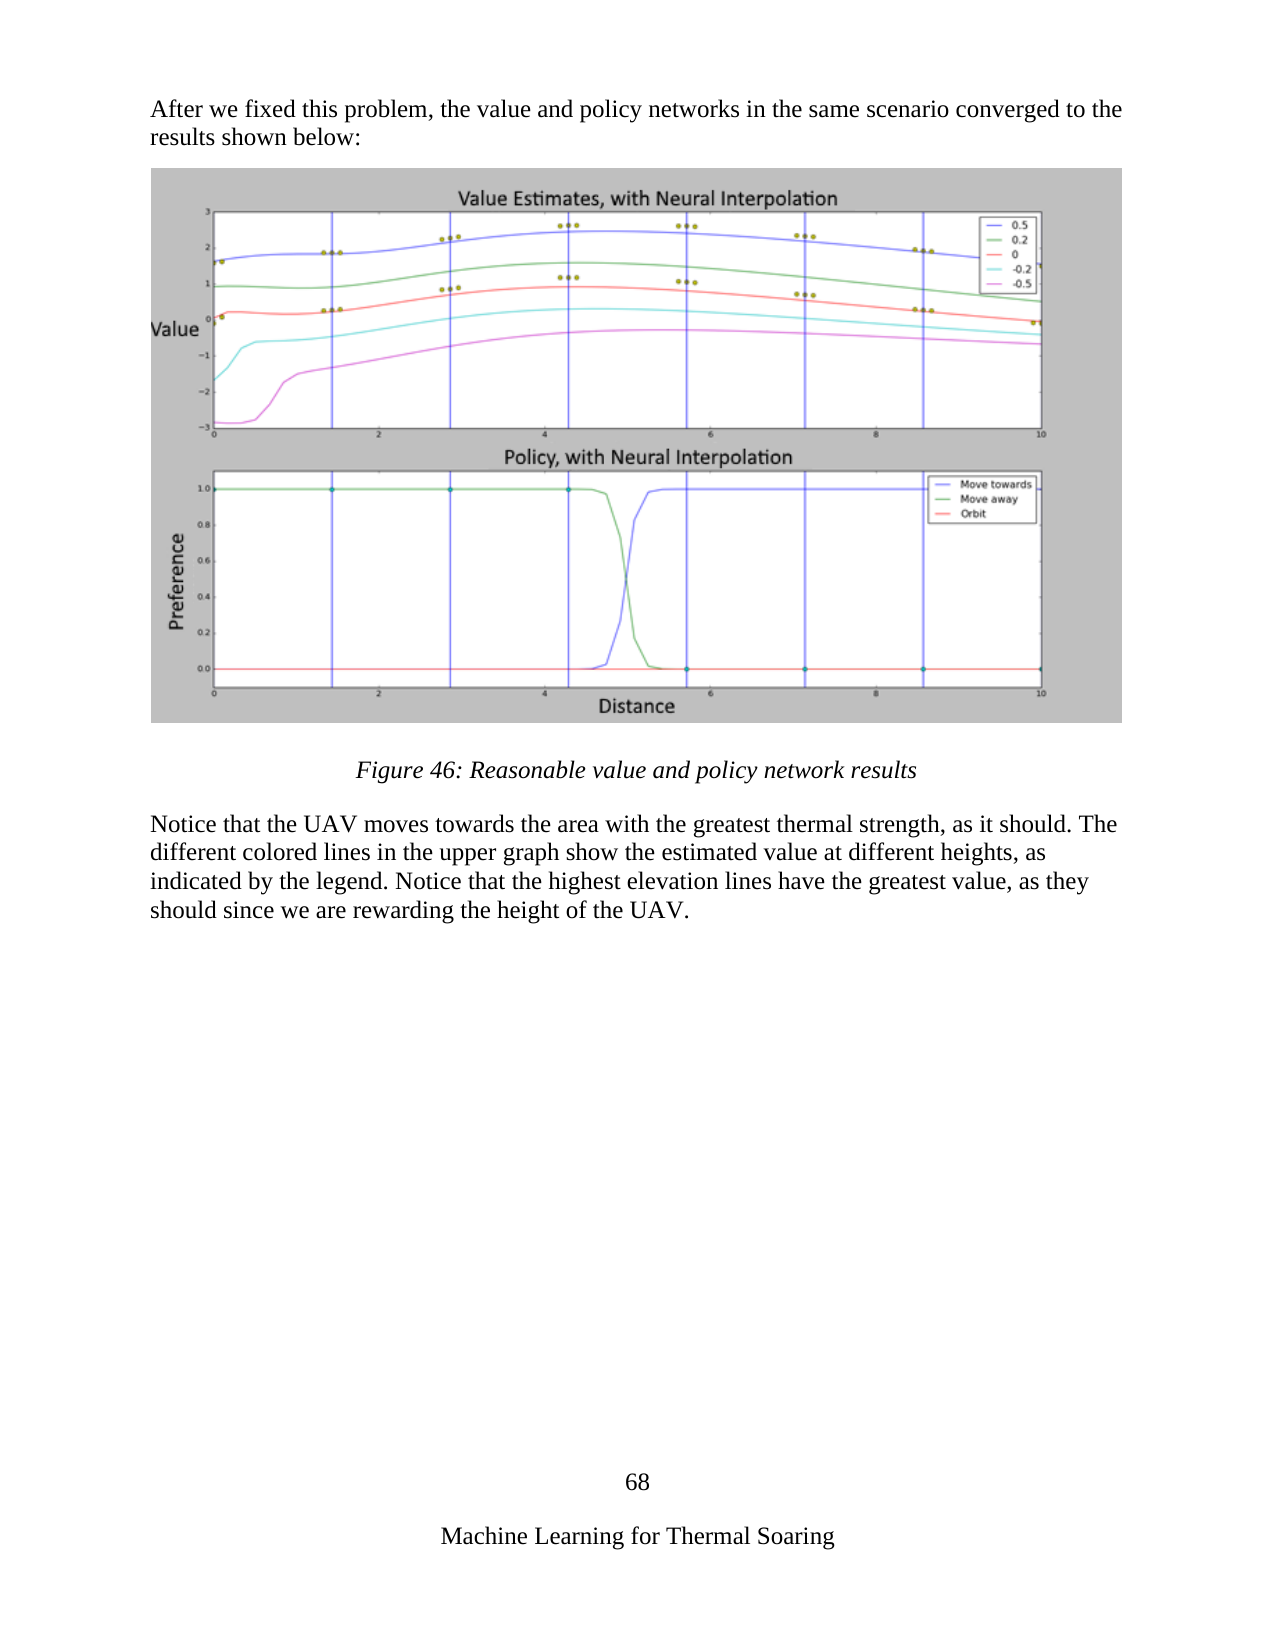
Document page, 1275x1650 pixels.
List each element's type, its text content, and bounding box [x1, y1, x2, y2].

text After we fixed this problem, the value and policy networks in the same scenario converged to the results shown below: [150, 94, 1125, 151]
picture [150, 168, 1122, 721]
text Notice that the UAV moves towards the area with the greatest thermal strength, as it should. The different colored lines in the upper graph show the estimated value at different heights, as indicated by the legend. Notice that the highest elevation lines have the greatest value, as they should since we are rewarding the height of the UAV. [150, 784, 1125, 924]
